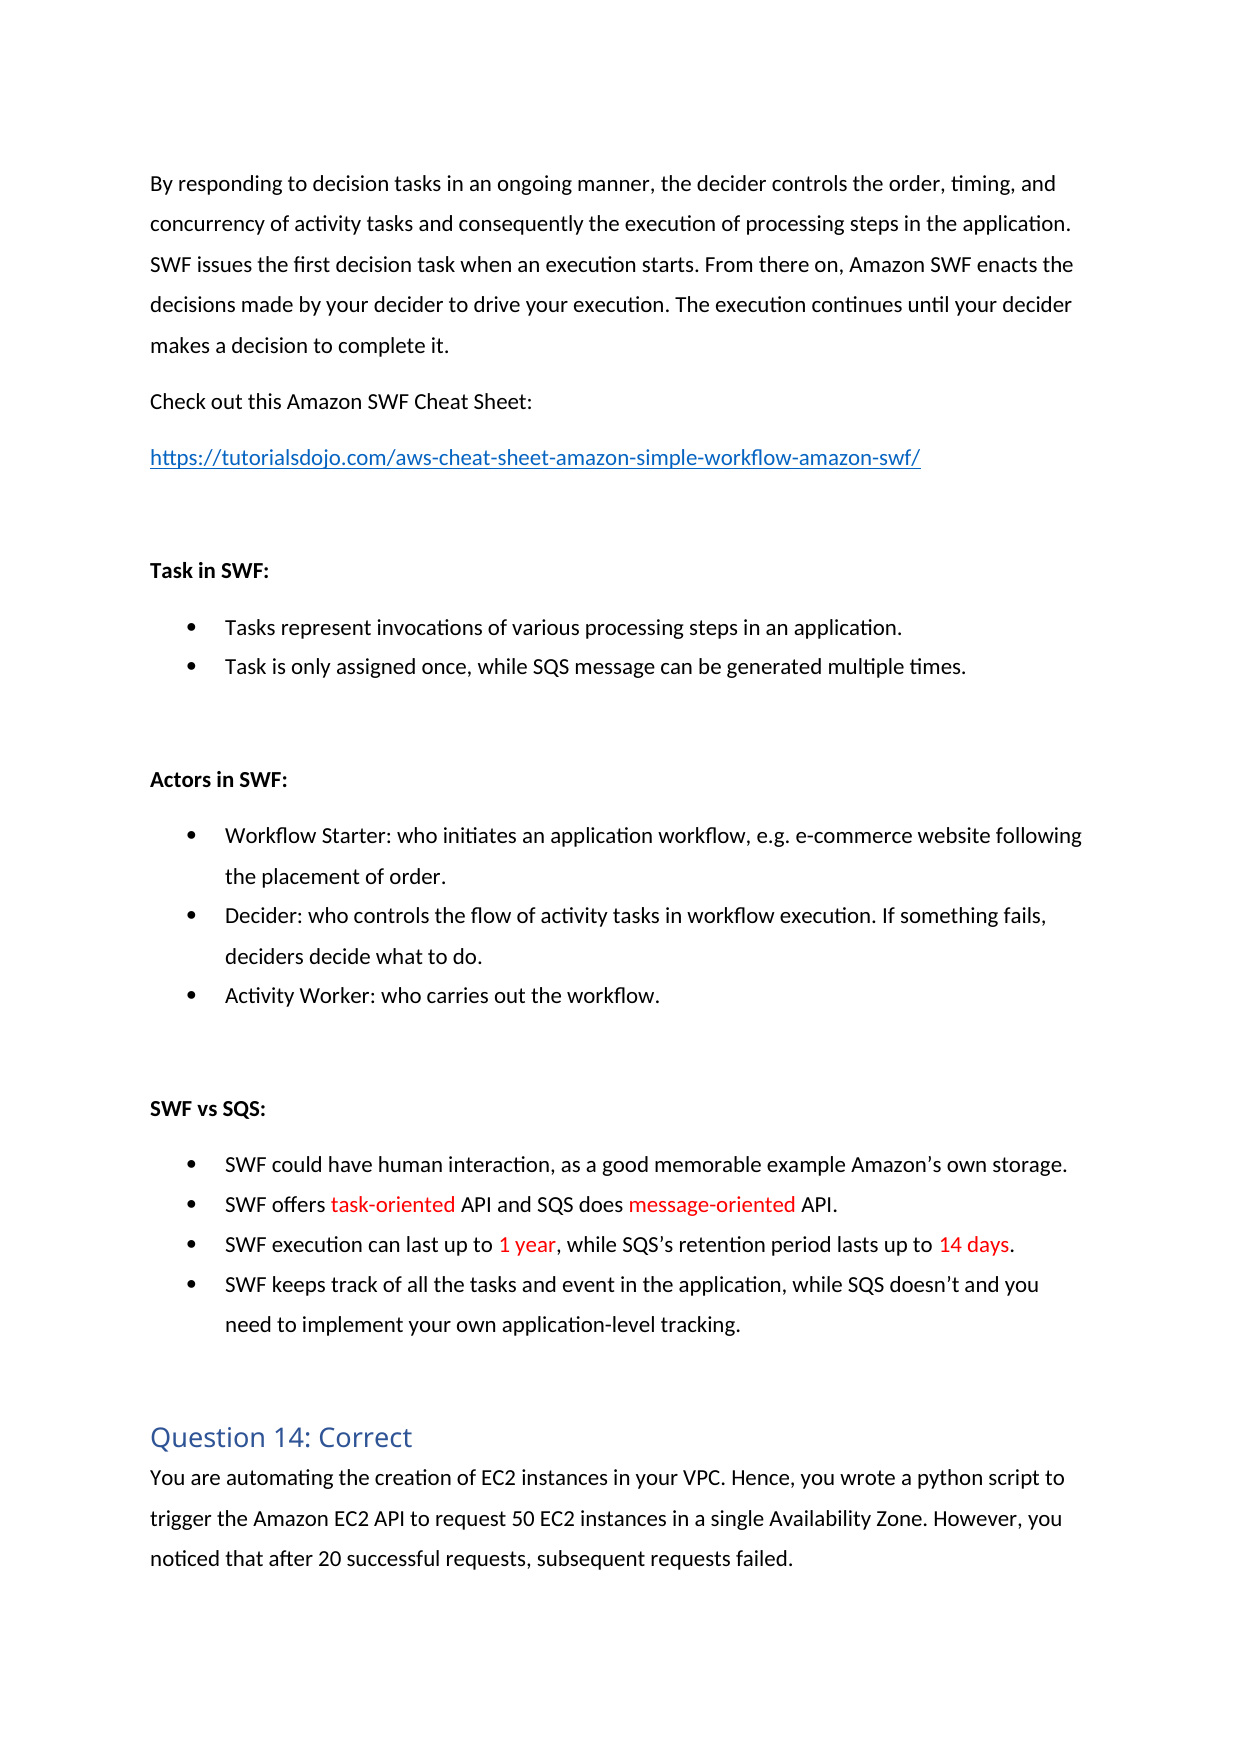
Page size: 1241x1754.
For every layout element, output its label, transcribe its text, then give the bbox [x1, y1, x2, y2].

list Tasks represent invocations of various processing steps in an application. [187, 608, 1090, 645]
text By responding to decision tasks in an ongoing manner, the decider controls the order, timing, and concurrency of activity tasks and consequently the execution of processing steps in the application. SWF issues the first decision task when an execution starts. From there on, Amazon SWF enacts the decisions made by your decider to drive your execution. The execution continues until your decider makes a decision to complete it. [150, 164, 1090, 364]
subtitle Question 14: Correct [150, 1418, 1090, 1456]
text You are automating the creation of EC2 instances in your VPC. Hence, you wrote a python script to trigger the Amazon EC2 API to request 50 EC2 instances in a single Availability Zone. However, you noticed that after 20 successful requests, subsequent requests failed. [150, 1458, 1090, 1577]
text Check out this Amazon SWF Cheat Sheet: [150, 382, 1090, 420]
list Task is only assigned once, while SQS message can be generated multiple times. [187, 648, 1090, 685]
text Task in SWF: [150, 552, 1090, 589]
list SWF offers task-oriented API and SQS does message-oriented API. [187, 1186, 1090, 1223]
list Workflow Starter: who initiates an application workflow, e.g. e-commerce website following the placement of order. [187, 817, 1090, 894]
list SWF keeps track of all the tasks and event in the application, while SQS doesn’t and you need to implement your own application-level tracking. [187, 1265, 1090, 1343]
list SWF execution can last up to 1 year, while SQS’s retention period lasts up to 14 days. [187, 1225, 1090, 1263]
text SWF vs SQS: [150, 1089, 1090, 1127]
text https://tutorialsdojo.com/aws-cheat-sheet-amazon-simple-workflow-amazon-swf/ [150, 439, 1090, 476]
list Decider: who controls the flow of activity tasks in workflow execution. If something fails, deciders decide what to do. [187, 897, 1090, 975]
list Activity Worker: who carries out the workflow. [187, 977, 1090, 1014]
list SWF could have human interaction, as a good memorable example Amazon’s own storage. [187, 1146, 1090, 1183]
text Actors in SWF: [150, 760, 1090, 798]
